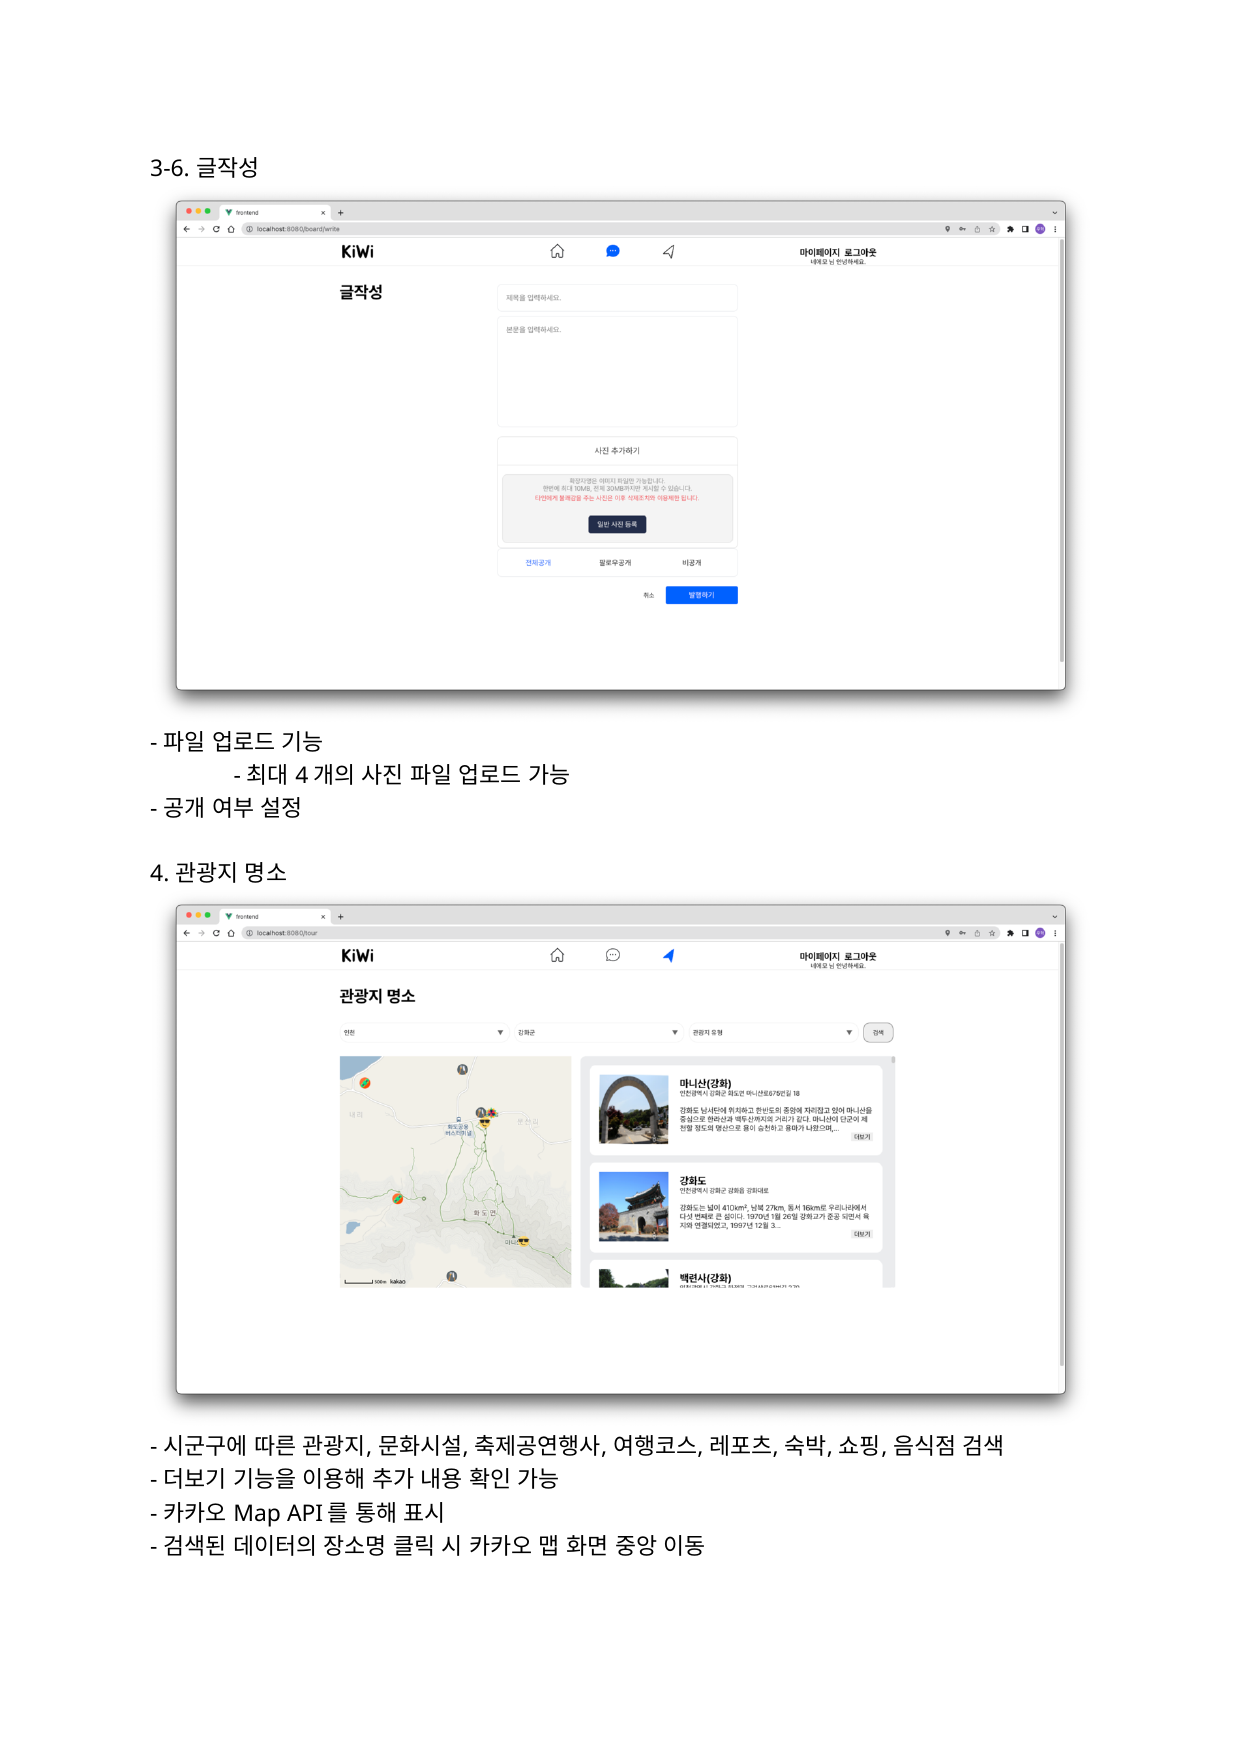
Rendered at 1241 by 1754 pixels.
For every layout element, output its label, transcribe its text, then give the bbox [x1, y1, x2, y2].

text 3-6. 글작성 [150, 150, 1090, 183]
text - 시군구에 따른 관광지, 문화시설, 축제공연행사, 여행코스, 레포츠, 숙박, 쇼핑, 음식점 검색 [150, 1428, 1090, 1461]
text - 검색된 데이터의 장소명 클릭 시 카카오 맵 화면 중앙 이동 [150, 1528, 1090, 1561]
text - 최대 4개의 사진 파일 업로드 가능 [150, 757, 1090, 790]
picture [150, 887, 1091, 1428]
text - 카카오 Map API를 통해 표시 [150, 1494, 1090, 1528]
text - 더보기 기능을 이용해 추가 내용 확인 가능 [150, 1461, 1090, 1494]
text - 공개 여부 설정 [150, 790, 1090, 823]
text - 파일 업로드 기능 [150, 724, 1090, 757]
picture [150, 183, 1091, 724]
text 4. 관광지 명소 [150, 854, 1090, 887]
